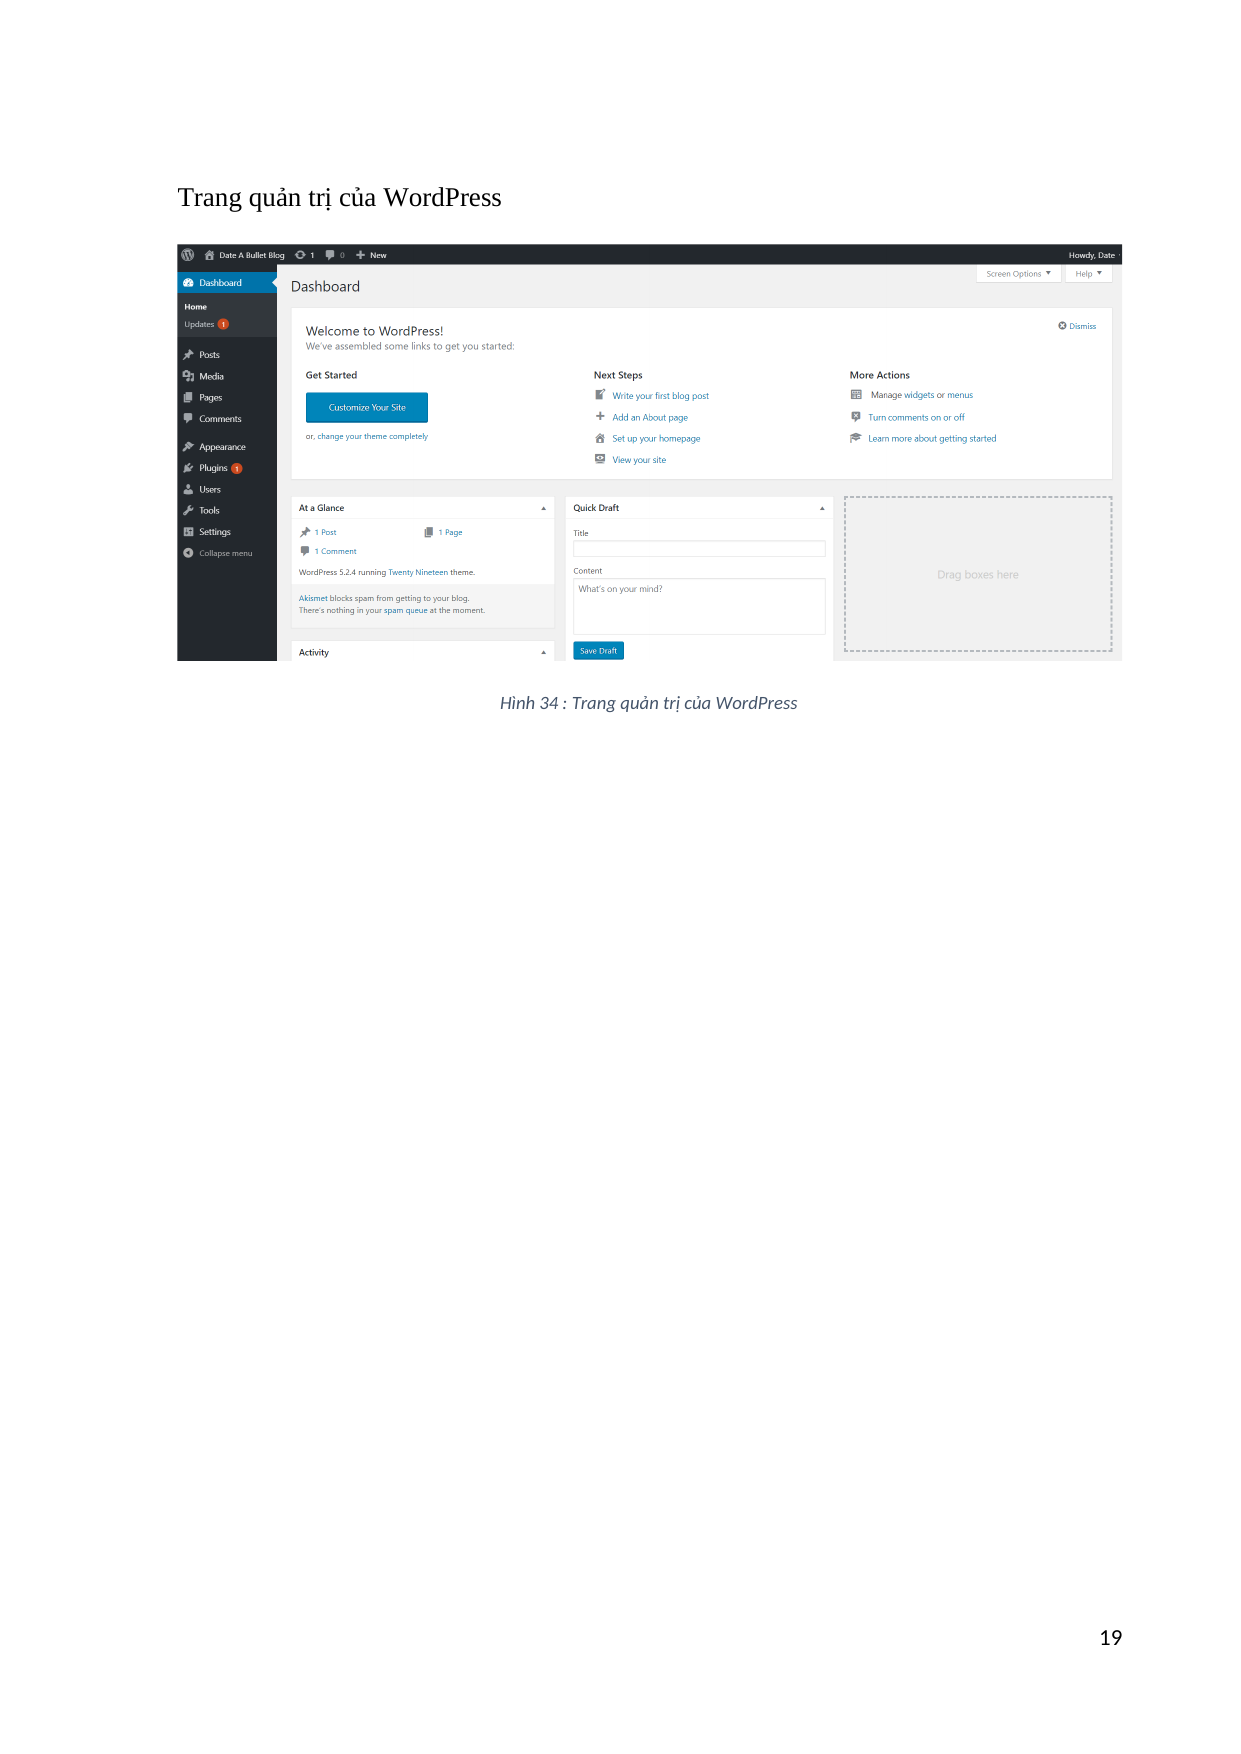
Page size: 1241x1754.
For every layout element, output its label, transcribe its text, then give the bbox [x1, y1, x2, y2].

picture [184, 279, 193, 286]
picture [177, 244, 1123, 661]
text Trang quản trị của WordPress [177, 181, 1122, 213]
